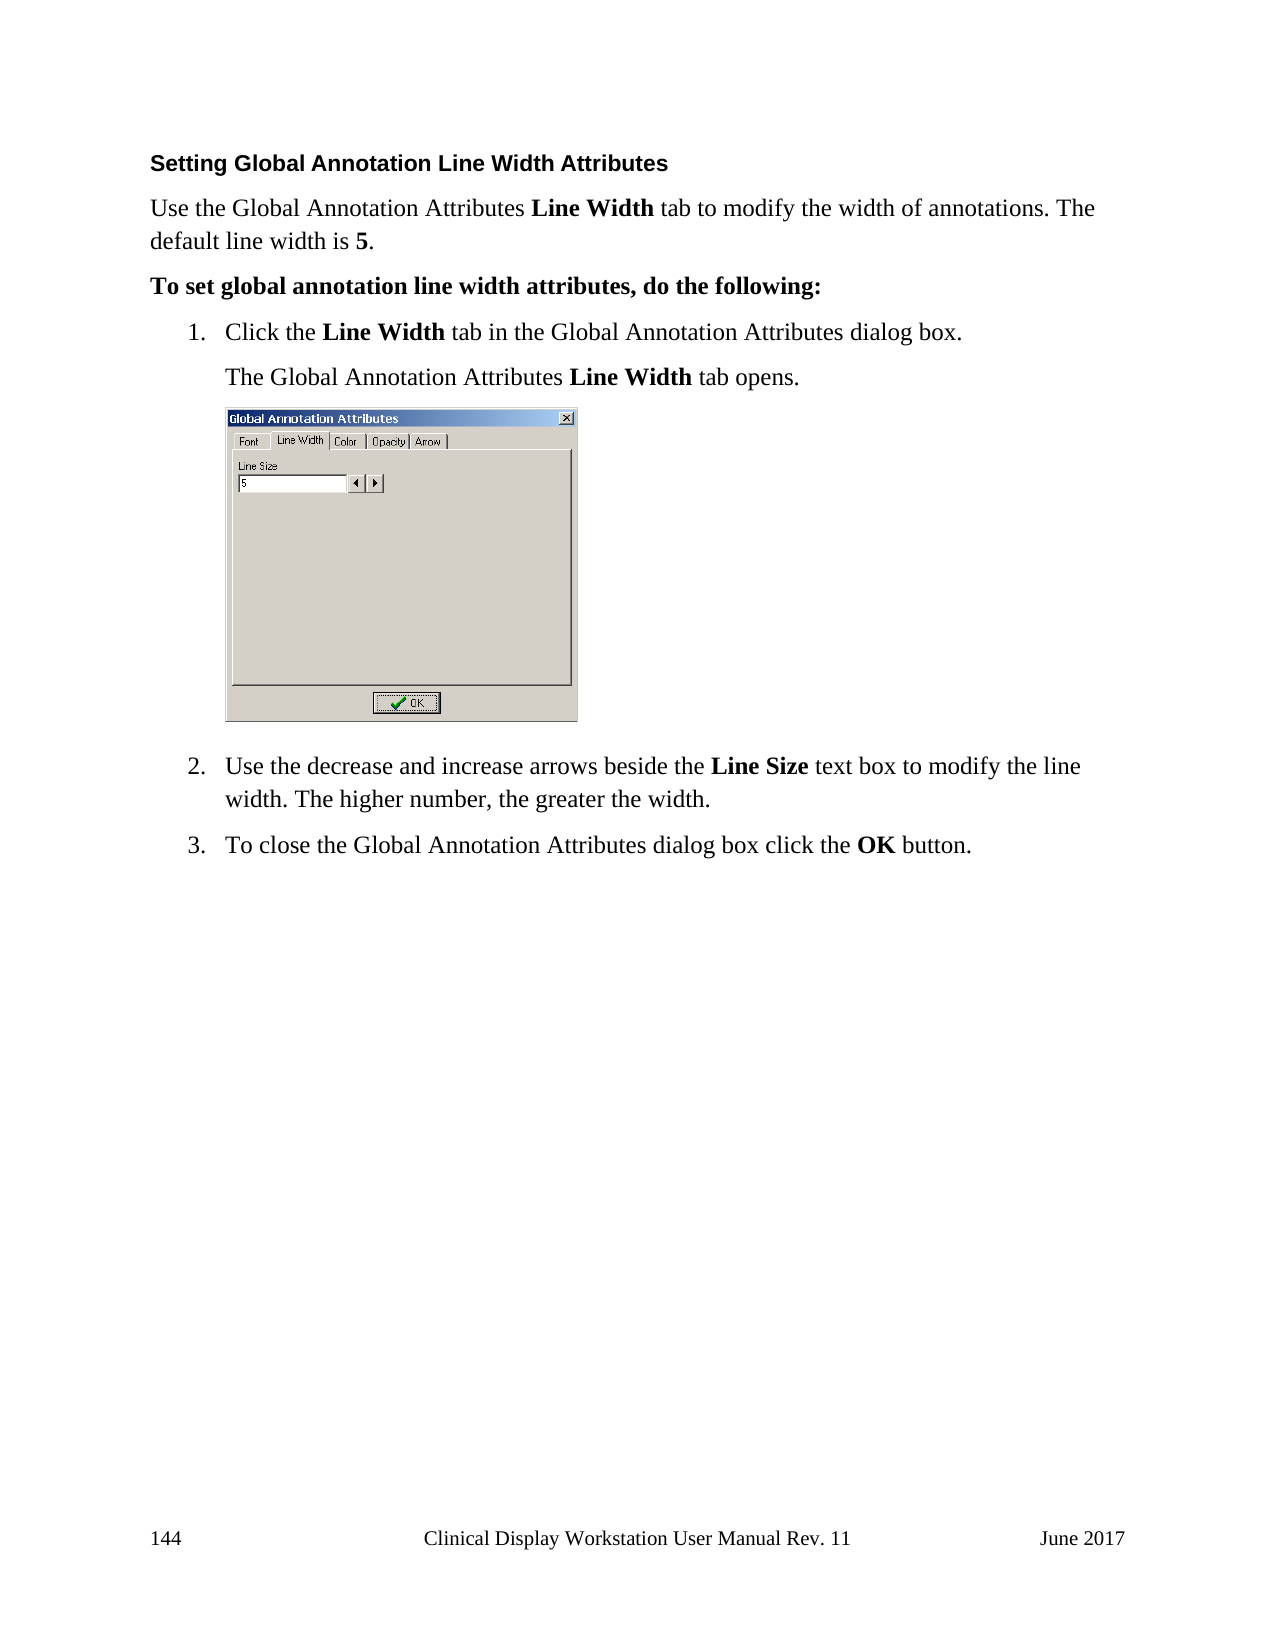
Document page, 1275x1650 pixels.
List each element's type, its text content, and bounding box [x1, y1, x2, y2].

picture [225, 407, 578, 722]
list Click the Line Width tab in the Global Annotation Attributes dialog box. [187, 317, 1125, 346]
subtitle Setting Global Annotation Line Width Attributes [150, 150, 1125, 176]
text Use the Global Annotation Attributes Line Width tab to modify the width of annotations. The default line width is 5. [150, 193, 1125, 254]
list Use the decrease and increase arrows beside the Line Size text box to modify the line width. The higher number, the greater the width. [187, 751, 1125, 813]
text To set global annotation line width attributes, do the following: [150, 271, 1125, 300]
text The Global Annotation Attributes Line Width tab opens. [225, 362, 1125, 391]
list To close the Global Annotation Attributes dialog box click the OK button. [187, 830, 1125, 858]
